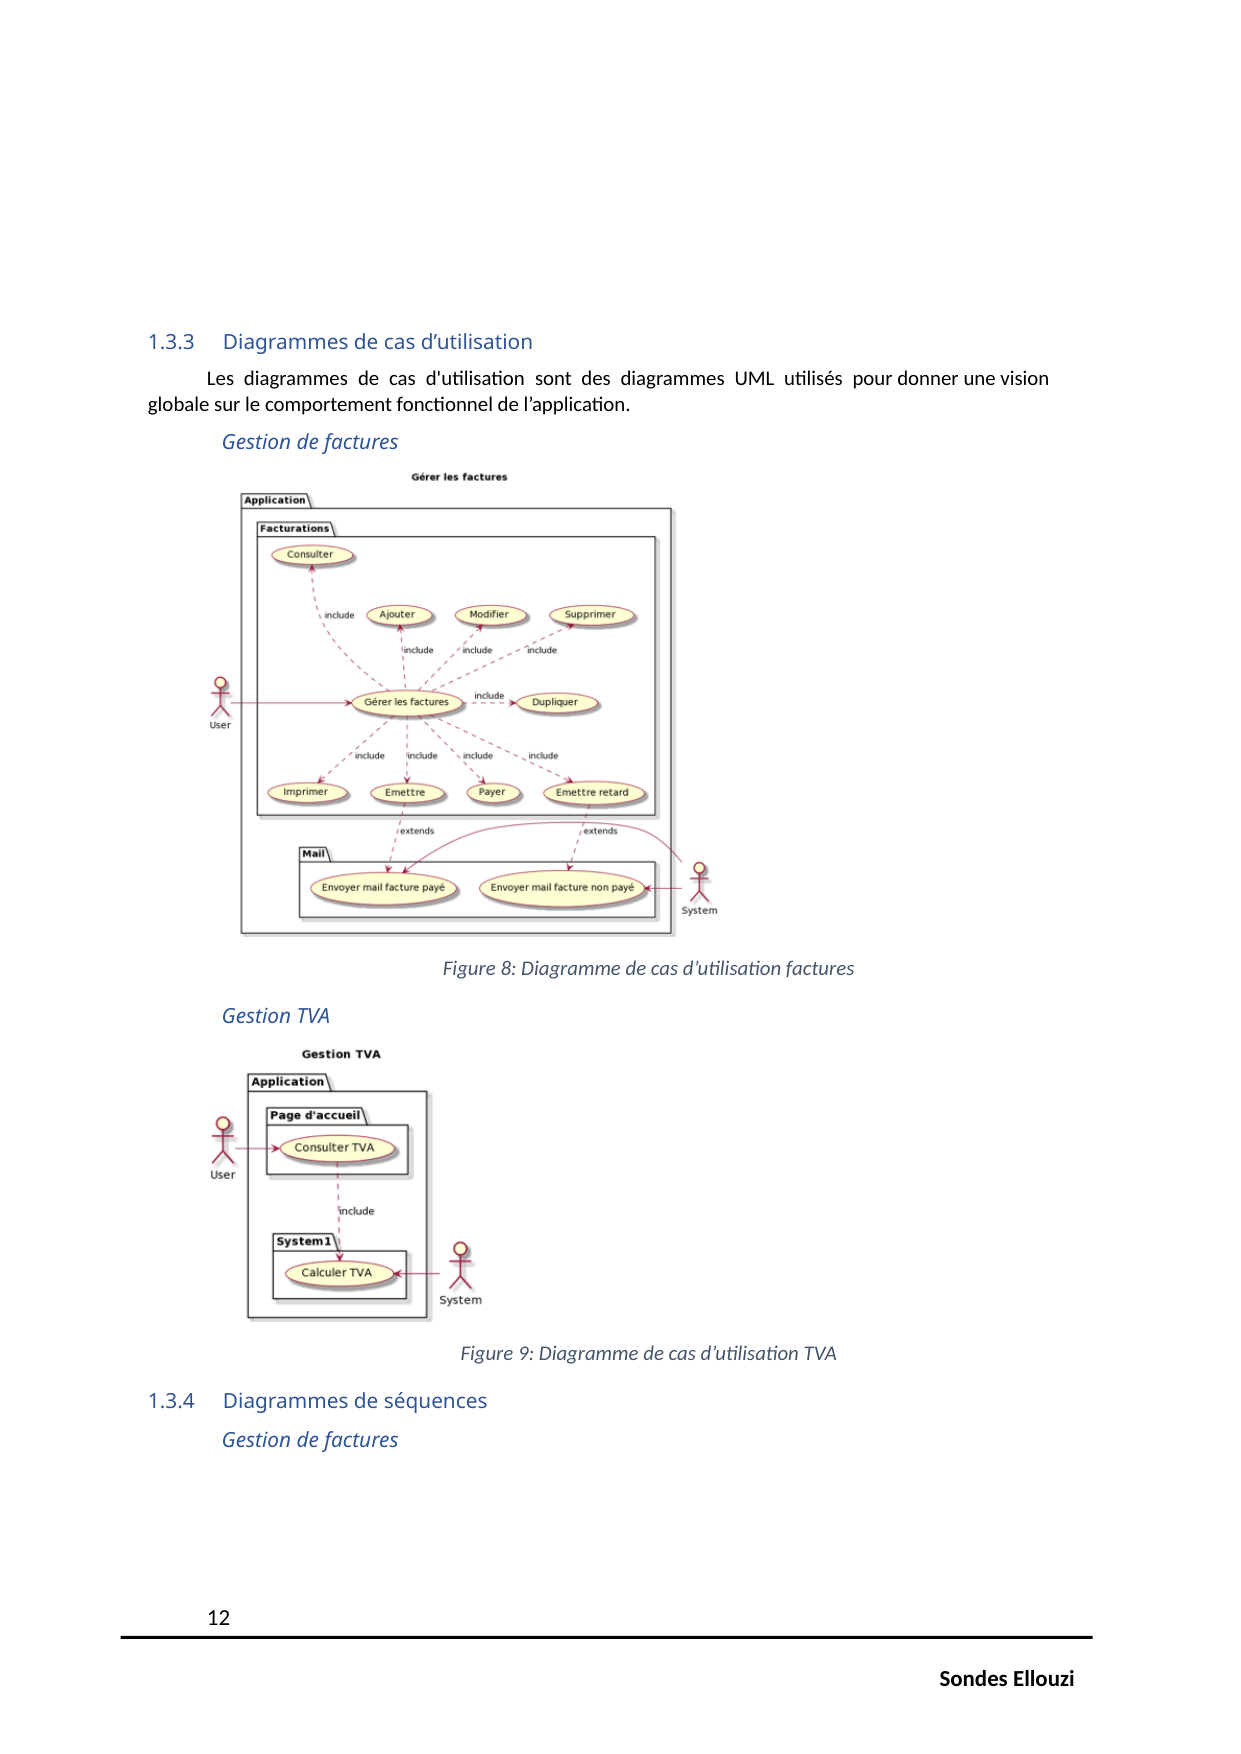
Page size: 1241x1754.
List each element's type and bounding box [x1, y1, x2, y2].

picture [206, 1040, 486, 1322]
picture [206, 465, 721, 937]
